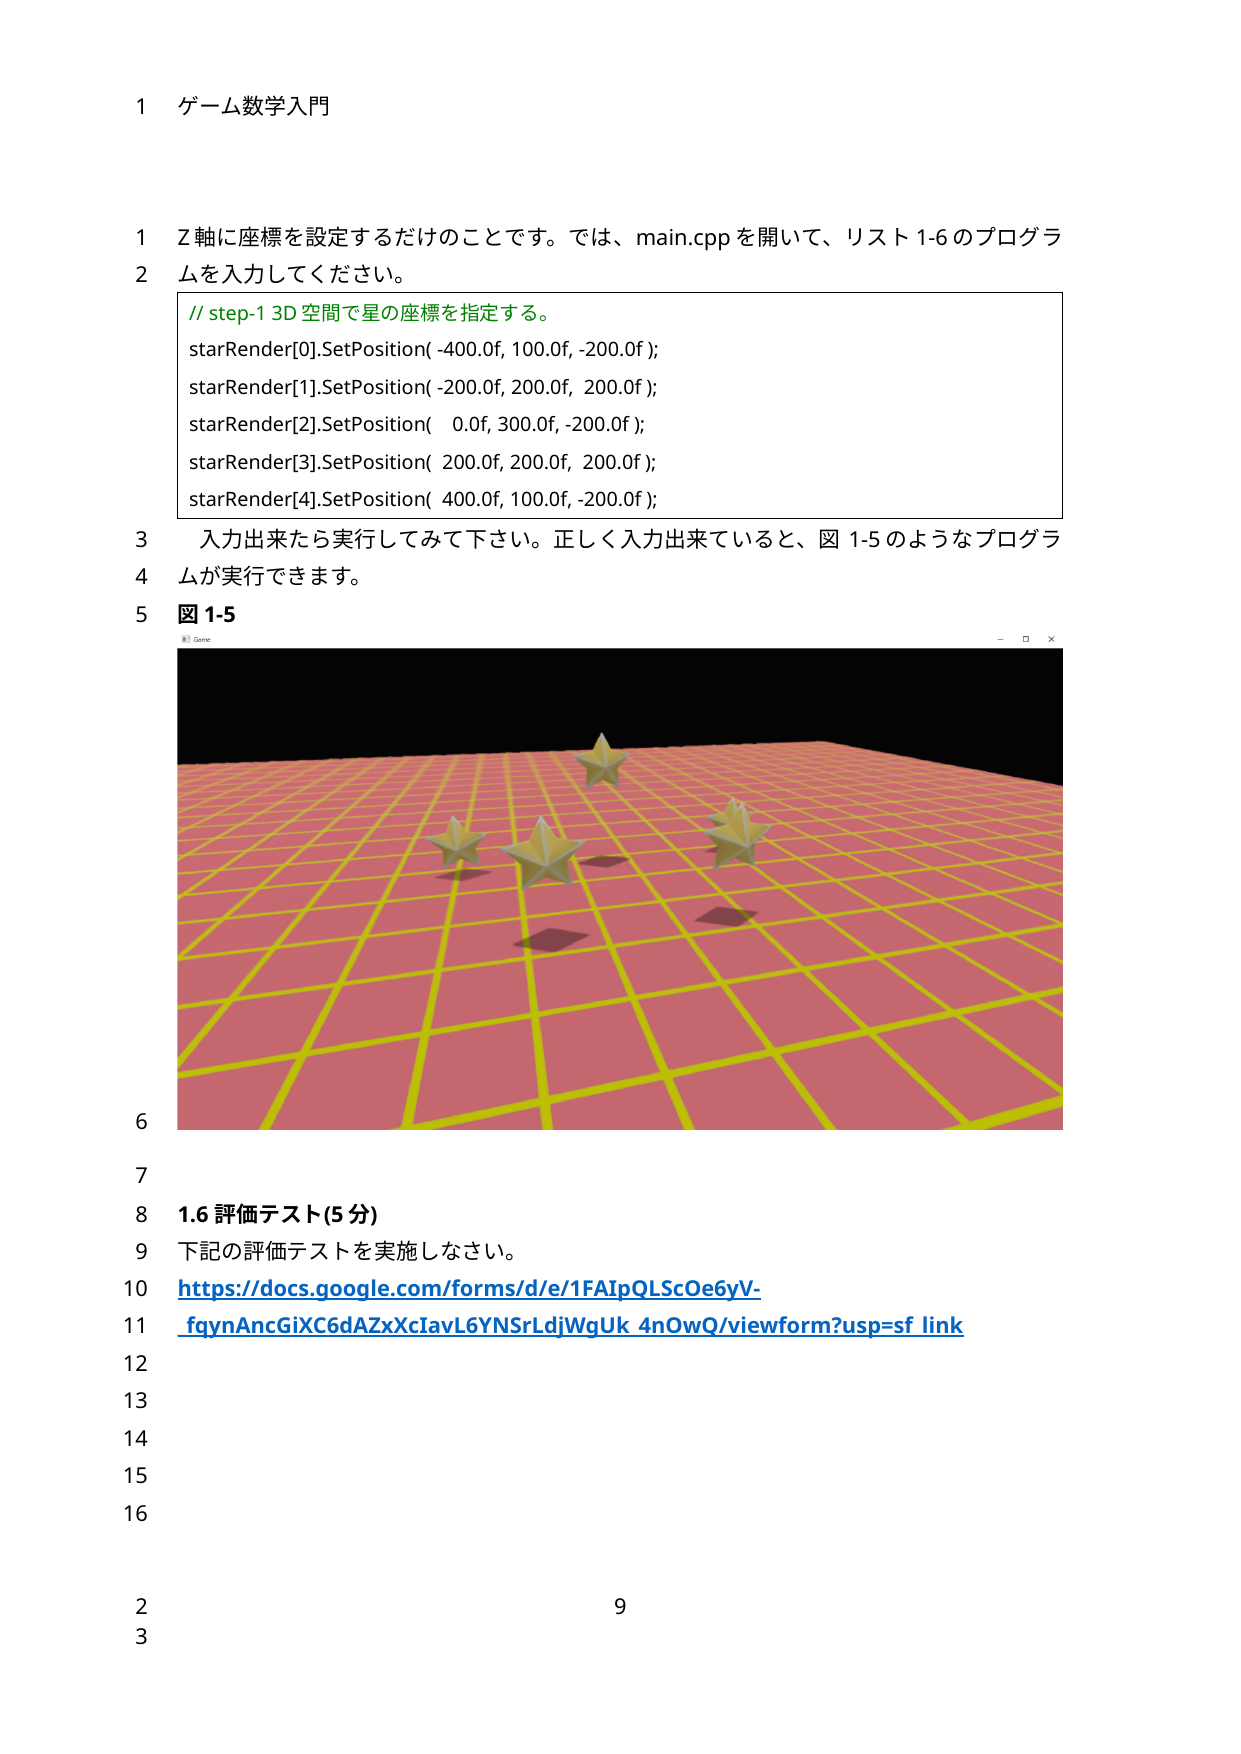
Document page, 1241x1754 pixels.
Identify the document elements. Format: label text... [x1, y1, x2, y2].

text 図1-5 [177, 594, 1063, 631]
subtitle 1.6 評価テスト(5分) [177, 1194, 1063, 1231]
table_header // step-1 3D空間で星の座標を指定する。 starRender[0].SetPosition( -400.0f, 100.0f, -200.0f ); starRender[1].SetPosition( -200.0f, 200.0f, 200.0f ); starRender[2].SetPosition( 0.0f, 300.0f, -200.0f ); starRender[3].SetPosition( 200.0f, 200.0f, 200.0f ); starRender[4].SetPosition( 400.0f, 100.0f, -200.0f ); [178, 293, 1062, 518]
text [177, 217, 1063, 292]
text 入力出来たら実行してみて下さい。正しく入力出来ていると、図1-5のようなプログラムが実行できます。 [177, 519, 1063, 594]
text 下記の評価テストを実施しなさい。 [177, 1231, 1063, 1269]
text https://docs.google.com/forms/d/e/1FAIpQLScOe6yV-_fqynAncGiXC6dAZxXcIavL6YNSrLdjWgUk_4nOwQ/viewform?usp=sf_link [177, 1269, 1063, 1344]
picture [177, 631, 1063, 1130]
